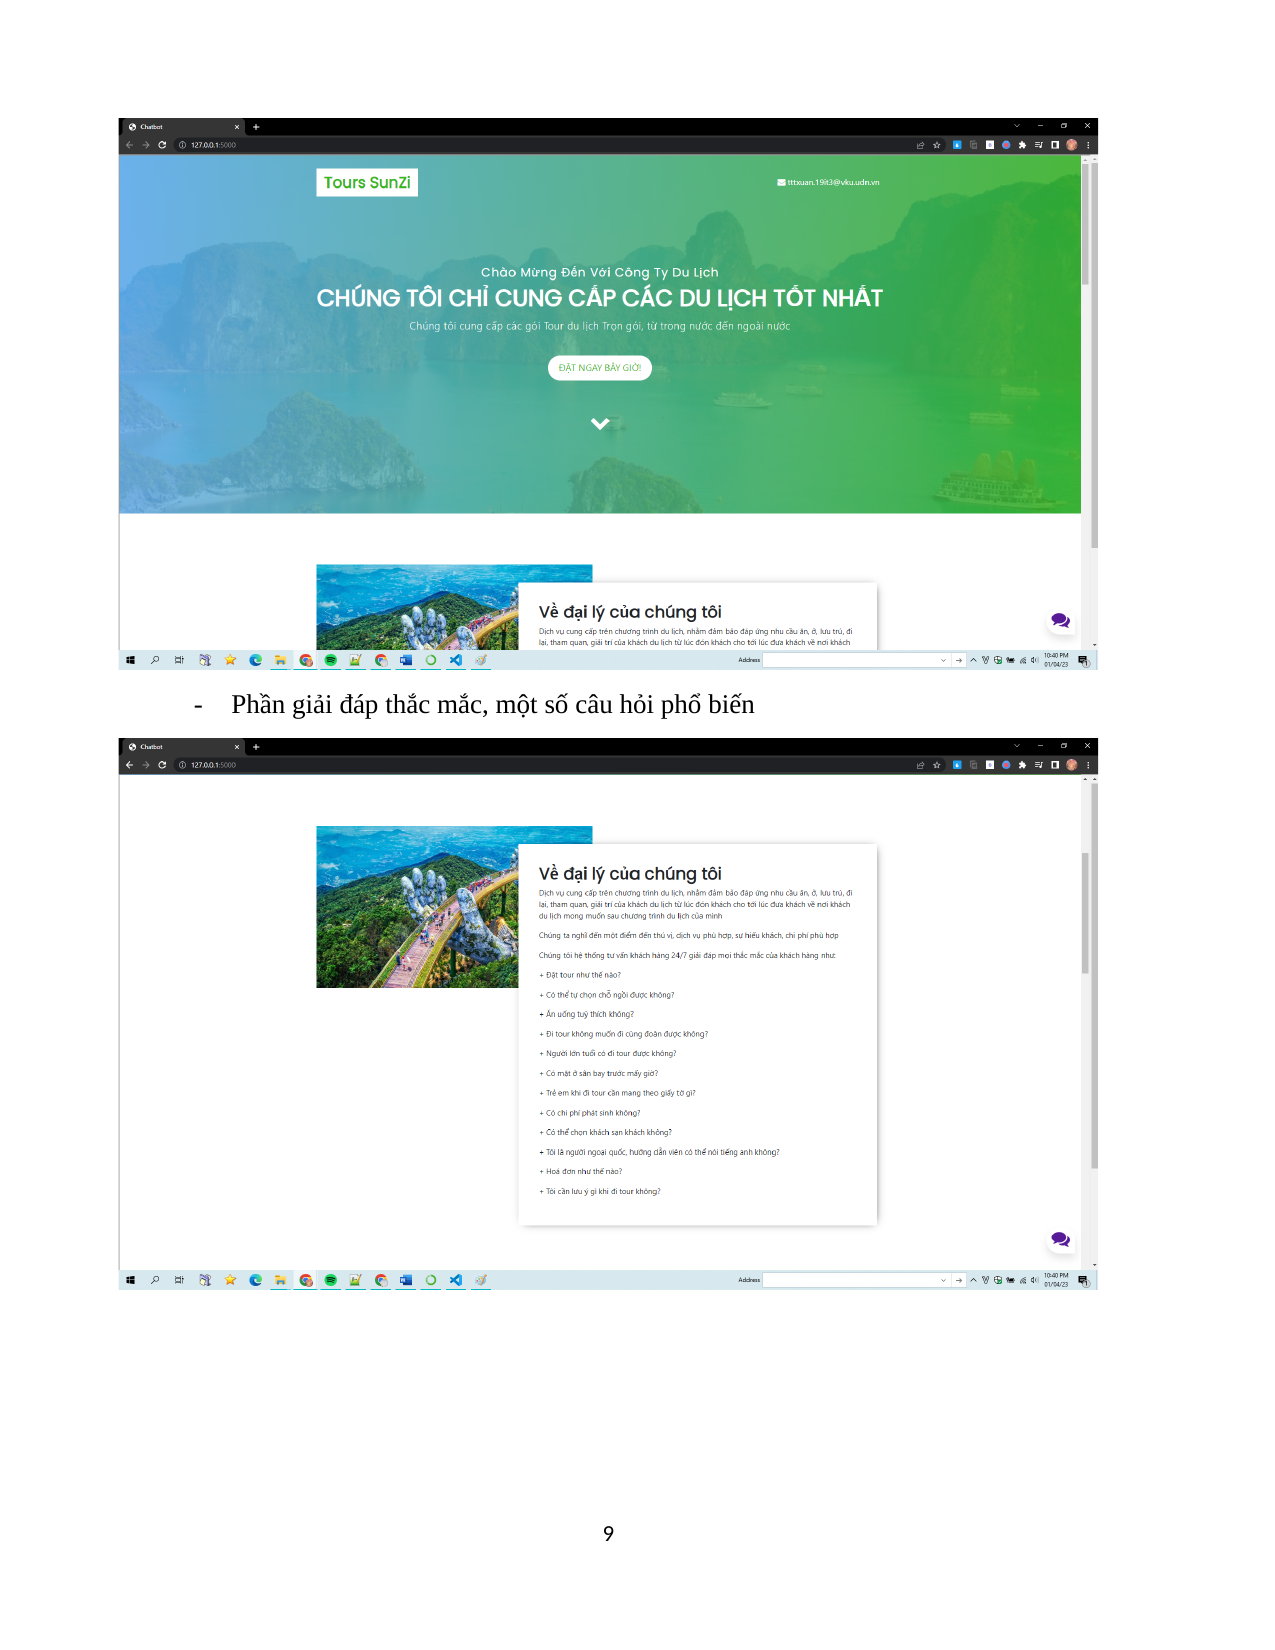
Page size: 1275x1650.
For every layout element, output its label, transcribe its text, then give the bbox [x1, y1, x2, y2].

picture [118, 738, 1099, 1290]
picture [118, 118, 1099, 670]
list Phần giải đáp thắc mắc, một số câu hỏi phổ biến [193, 688, 1098, 719]
